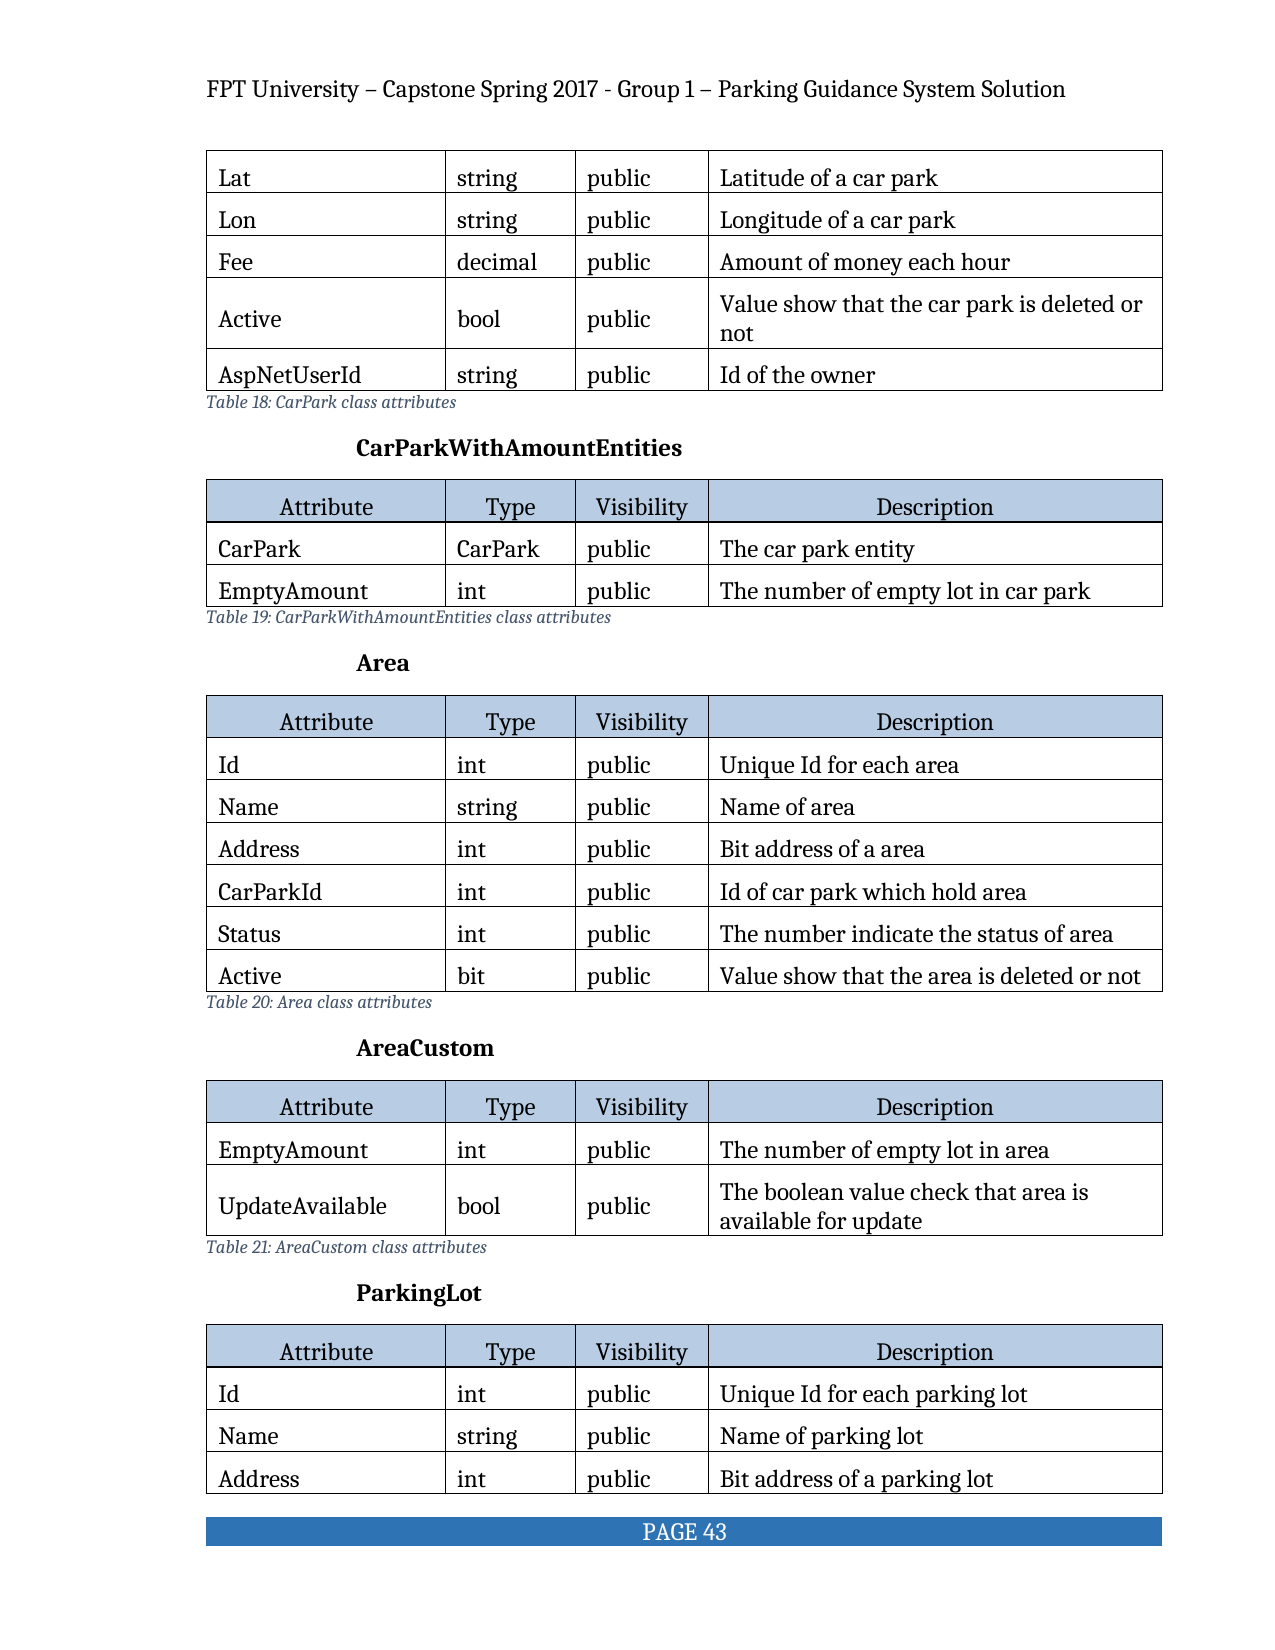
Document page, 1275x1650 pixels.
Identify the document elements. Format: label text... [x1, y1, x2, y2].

text Table : AreaCustom class attributes [206, 1236, 1162, 1258]
text Table : Area class attributes [206, 992, 1162, 1013]
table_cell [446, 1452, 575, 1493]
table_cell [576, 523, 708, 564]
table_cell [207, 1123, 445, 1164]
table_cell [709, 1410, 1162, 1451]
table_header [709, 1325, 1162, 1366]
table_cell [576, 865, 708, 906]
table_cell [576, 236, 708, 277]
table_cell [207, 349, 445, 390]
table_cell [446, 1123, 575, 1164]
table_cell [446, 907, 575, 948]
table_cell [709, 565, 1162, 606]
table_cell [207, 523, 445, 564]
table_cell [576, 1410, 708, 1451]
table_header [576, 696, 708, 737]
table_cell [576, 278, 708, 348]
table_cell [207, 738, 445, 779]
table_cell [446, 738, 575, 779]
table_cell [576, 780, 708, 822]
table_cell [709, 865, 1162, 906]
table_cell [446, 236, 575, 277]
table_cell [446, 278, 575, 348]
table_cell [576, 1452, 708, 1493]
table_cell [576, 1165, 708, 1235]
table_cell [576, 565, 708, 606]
text Area [206, 649, 1162, 678]
text Table : CarPark class attributes [206, 391, 1162, 413]
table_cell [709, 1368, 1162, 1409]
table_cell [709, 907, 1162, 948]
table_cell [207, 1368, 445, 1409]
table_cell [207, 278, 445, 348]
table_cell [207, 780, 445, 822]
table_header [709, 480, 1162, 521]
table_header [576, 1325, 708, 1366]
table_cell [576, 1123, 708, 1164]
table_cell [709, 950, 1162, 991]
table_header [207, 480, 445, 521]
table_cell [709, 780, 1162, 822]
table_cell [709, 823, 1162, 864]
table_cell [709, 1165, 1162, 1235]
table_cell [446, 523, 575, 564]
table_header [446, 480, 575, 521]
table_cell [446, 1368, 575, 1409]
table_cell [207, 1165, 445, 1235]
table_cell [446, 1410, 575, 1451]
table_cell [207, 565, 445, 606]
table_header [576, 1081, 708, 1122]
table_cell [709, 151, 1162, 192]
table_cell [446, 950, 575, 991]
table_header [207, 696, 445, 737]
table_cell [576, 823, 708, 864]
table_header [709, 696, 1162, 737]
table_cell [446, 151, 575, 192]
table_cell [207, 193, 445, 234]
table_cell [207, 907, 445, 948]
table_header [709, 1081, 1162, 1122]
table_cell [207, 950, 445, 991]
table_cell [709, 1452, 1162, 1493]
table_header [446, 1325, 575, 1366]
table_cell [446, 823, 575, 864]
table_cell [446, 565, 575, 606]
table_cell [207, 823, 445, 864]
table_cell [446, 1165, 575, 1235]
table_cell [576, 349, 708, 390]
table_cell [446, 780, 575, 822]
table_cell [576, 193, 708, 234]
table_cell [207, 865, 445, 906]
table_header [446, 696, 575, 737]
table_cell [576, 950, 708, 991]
text CarParkWithAmountEntities [206, 434, 1162, 462]
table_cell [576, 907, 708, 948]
text AreaCustom [206, 1034, 1162, 1063]
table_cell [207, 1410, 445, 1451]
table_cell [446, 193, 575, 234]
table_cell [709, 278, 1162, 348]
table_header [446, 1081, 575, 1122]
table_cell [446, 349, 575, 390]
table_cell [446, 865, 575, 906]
text Table : CarParkWithAmountEntities class attributes [206, 607, 1162, 628]
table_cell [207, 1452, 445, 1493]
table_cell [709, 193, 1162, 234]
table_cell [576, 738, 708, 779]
text ParkingLot [206, 1279, 1162, 1307]
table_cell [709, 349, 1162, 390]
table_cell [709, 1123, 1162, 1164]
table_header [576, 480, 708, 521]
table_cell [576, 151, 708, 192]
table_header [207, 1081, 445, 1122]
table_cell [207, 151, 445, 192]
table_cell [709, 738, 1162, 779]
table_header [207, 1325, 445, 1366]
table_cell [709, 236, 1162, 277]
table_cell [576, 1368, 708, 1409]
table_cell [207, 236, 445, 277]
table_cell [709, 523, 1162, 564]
